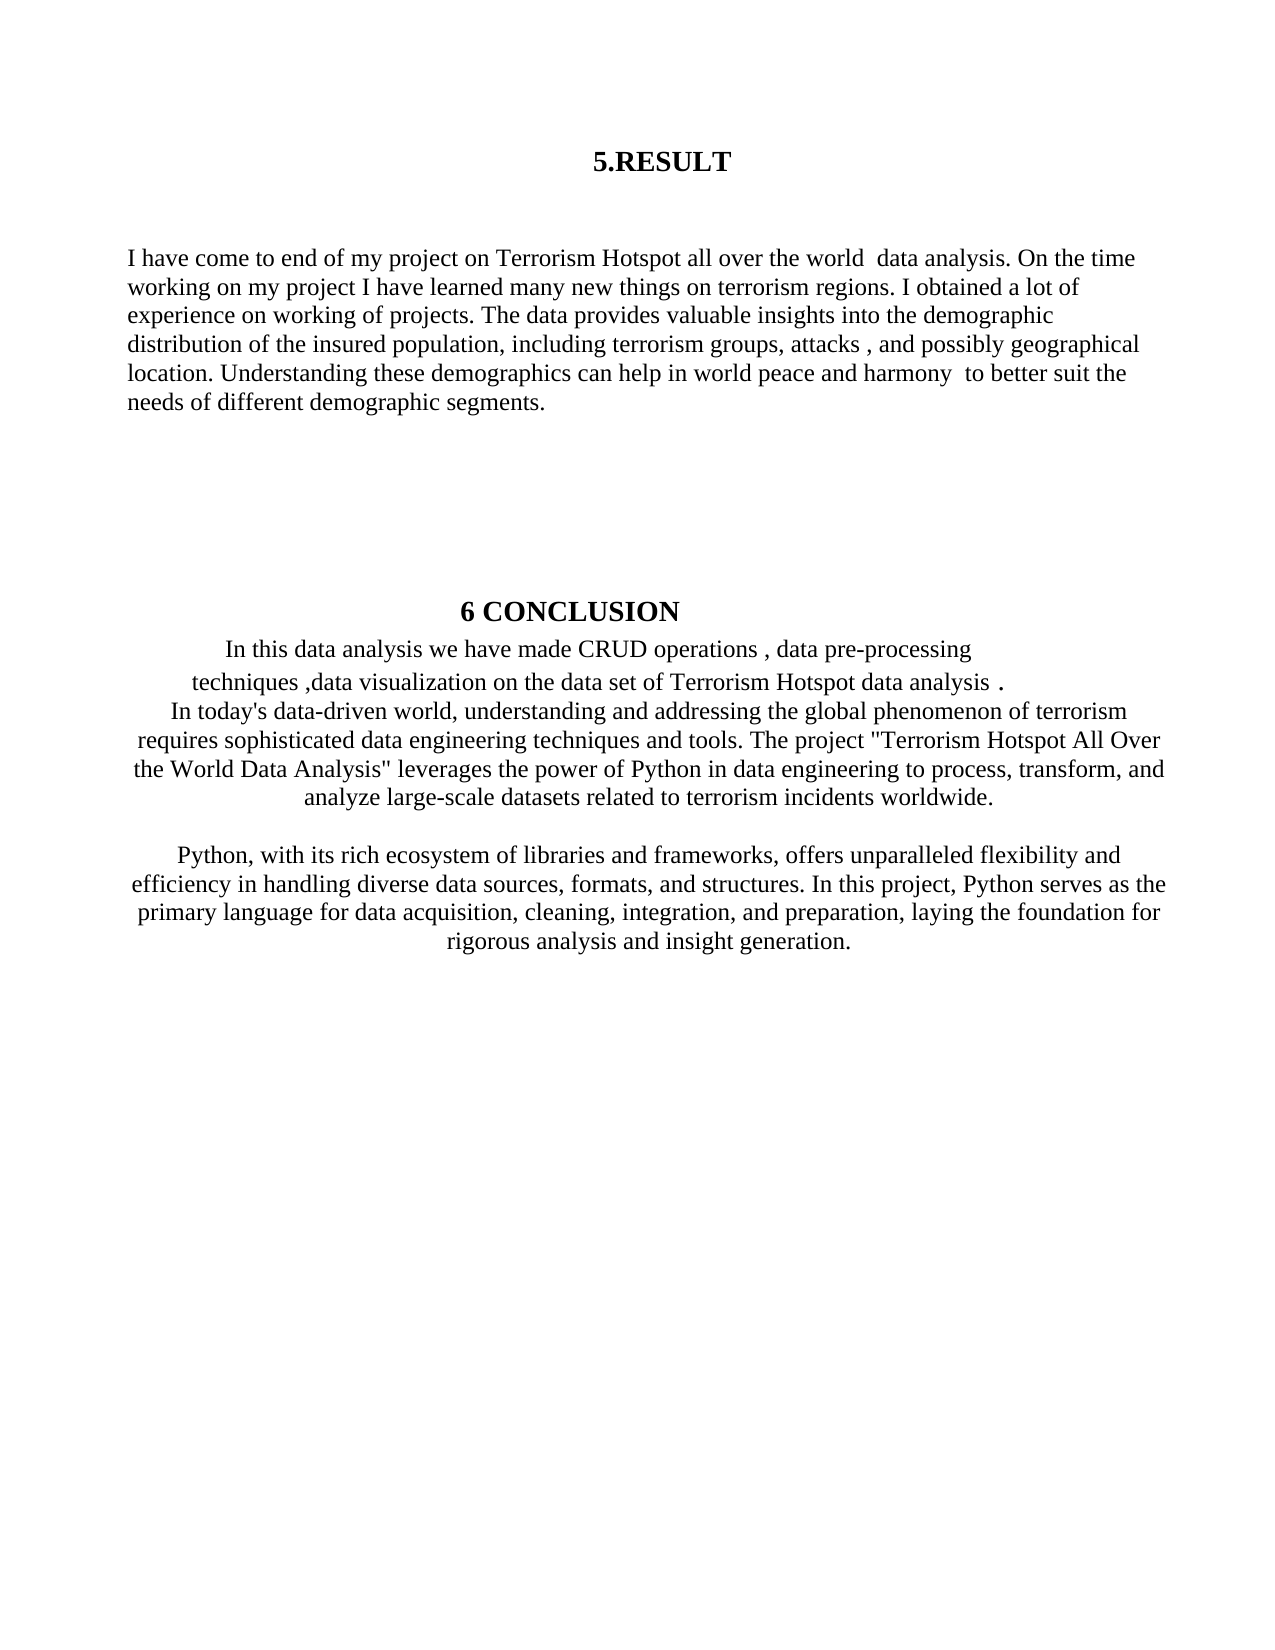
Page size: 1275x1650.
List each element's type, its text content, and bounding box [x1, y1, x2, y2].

subtitle In this data analysis we have made CRUD operations , data pre-processing techniques ,data visualization on the data set of Terrorism Hotspot data analysis . [183, 634, 1013, 696]
text Python, with its rich ecosystem of libraries and frameworks, offers unparalleled flexibility and efficiency in handling diverse data sources, formats, and structures. In this project, Python serves as the primary language for data acquisition, cleaning, integration, and preparation, laying the foundation for rigorous analysis and insight generation. [127, 840, 1171, 955]
subtitle 5.RESULT [263, 144, 1062, 177]
subtitle 6 CONCLUSION [127, 594, 1013, 628]
text I have come to end of my project on Terrorism Hotspot all over the world data analysis. On the time working on my project I have learned many new things on terrorism regions. I obtained a lot of experience on working of projects. The data provides valuable insights into the demographic distribution of the insured population, including terrorism groups, attacks , and possibly geographical [127, 243, 1171, 358]
text In today's data-driven world, understanding and addressing the global phenomenon of terrorism requires sophisticated data engineering techniques and tools. The project "Terrorism Hotspot All Over the World Data Analysis" leverages the power of Python in data engineering to process, transform, and analyze large-scale datasets related to terrorism incidents worldwide. [127, 696, 1171, 811]
text location. Understanding these demographics can help in world peace and harmony to better suit the needs of different demographic segments. [127, 358, 1171, 415]
